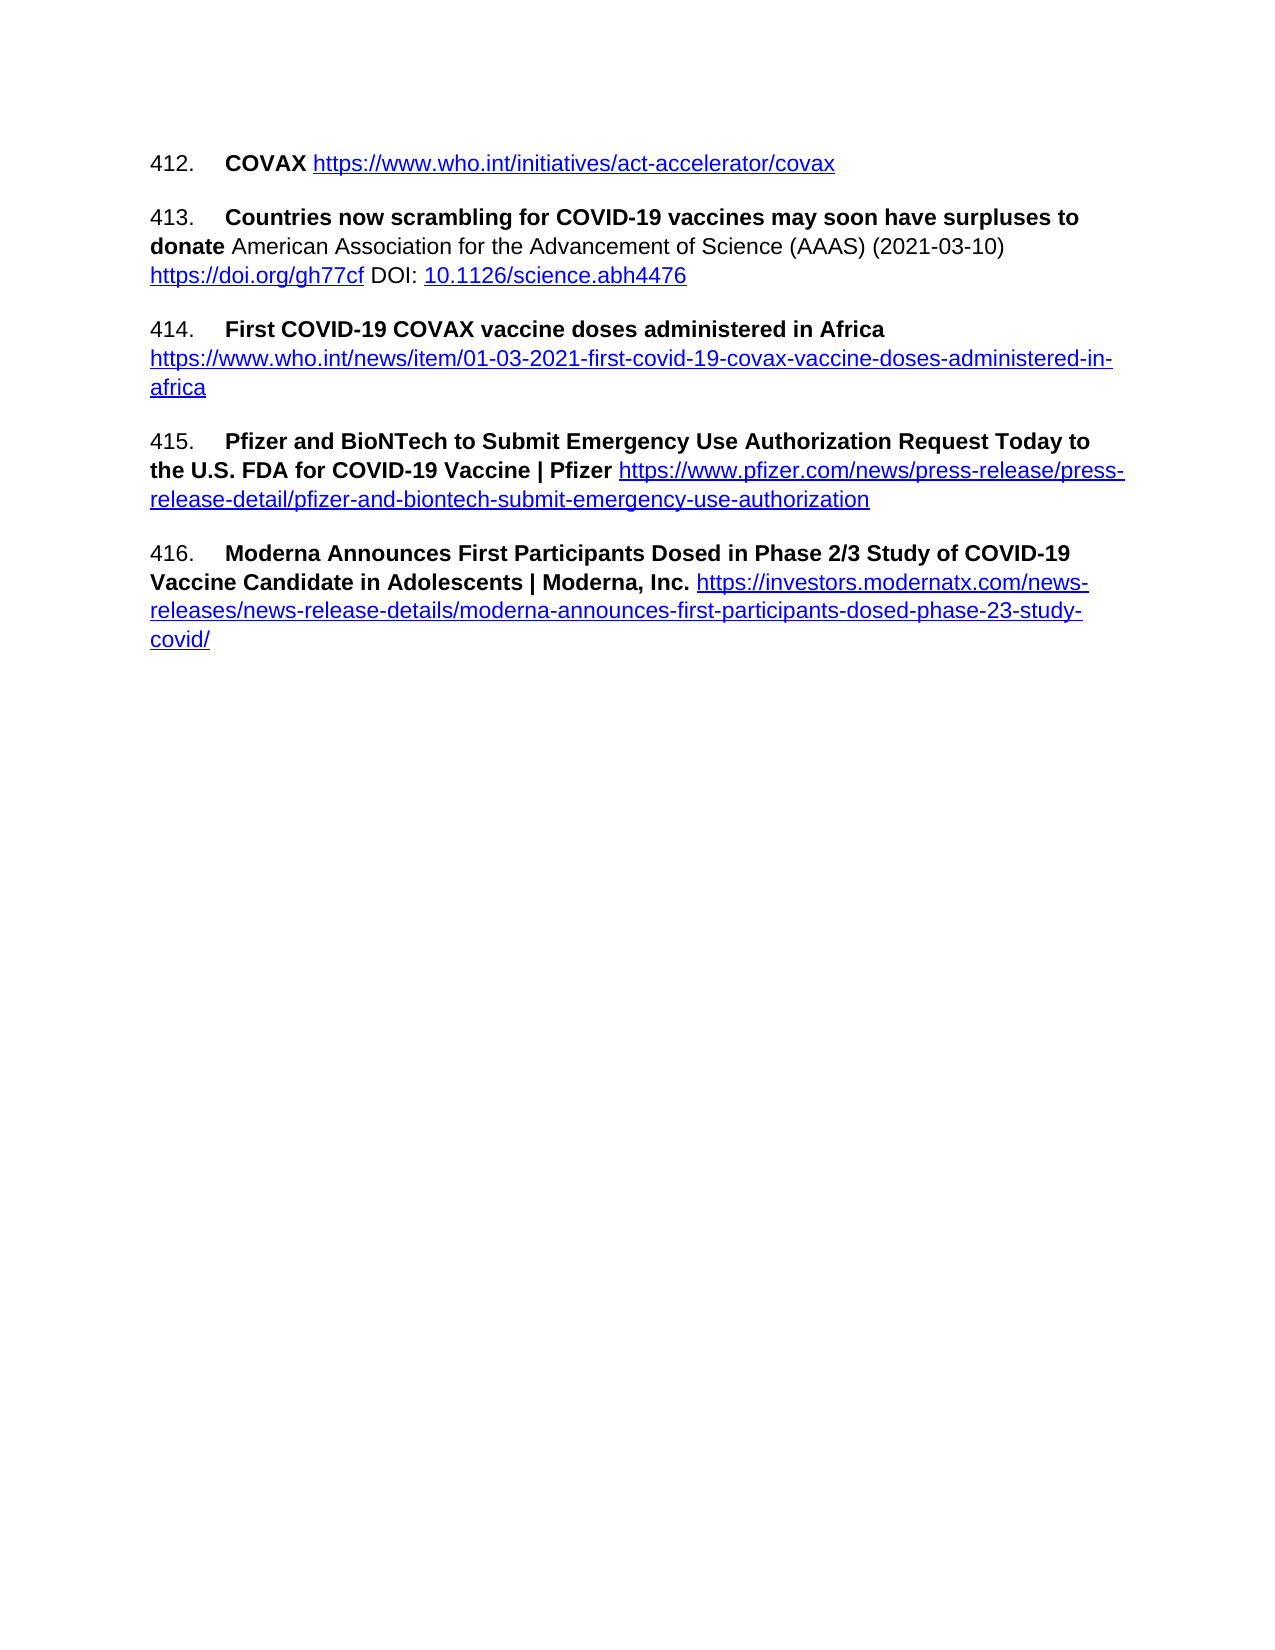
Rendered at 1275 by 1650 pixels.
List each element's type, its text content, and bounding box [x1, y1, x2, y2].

text 415. Pfizer and BioNTech to Submit Emergency Use Authorization Request Today to the U.S. FDA for COVID-19 Vaccine | Pfizer https://www.pfizer.com/news/press-release/press-release-detail/pfizer-and-biontech-submit-emergency-use-authorization [150, 428, 1125, 512]
text 416. Moderna Announces First Participants Dosed in Phase 2/3 Study of COVID-19 Vaccine Candidate in Adolescents | Moderna, Inc. https://investors.modernatx.com/news-releases/news-release-details/moderna-announces-first-participants-dosed-phase-23-study-covid/ [150, 539, 1125, 653]
text 412. COVAX https://www.who.int/initiatives/act-accelerator/covax [150, 150, 1125, 176]
text 413. Countries now scrambling for COVID-19 vaccines may soon have surpluses to donate American Association for the Advancement of Science (AAAS) (2021-03-10) https://doi.org/gh77cf DOI: 10.1126/science.abh4476 [150, 204, 1125, 288]
text 414. First COVID-19 COVAX vaccine doses administered in Africa https://www.who.int/news/item/01-03-2021-first-covid-19-covax-vaccine-doses-administered-in-africa [150, 316, 1125, 400]
